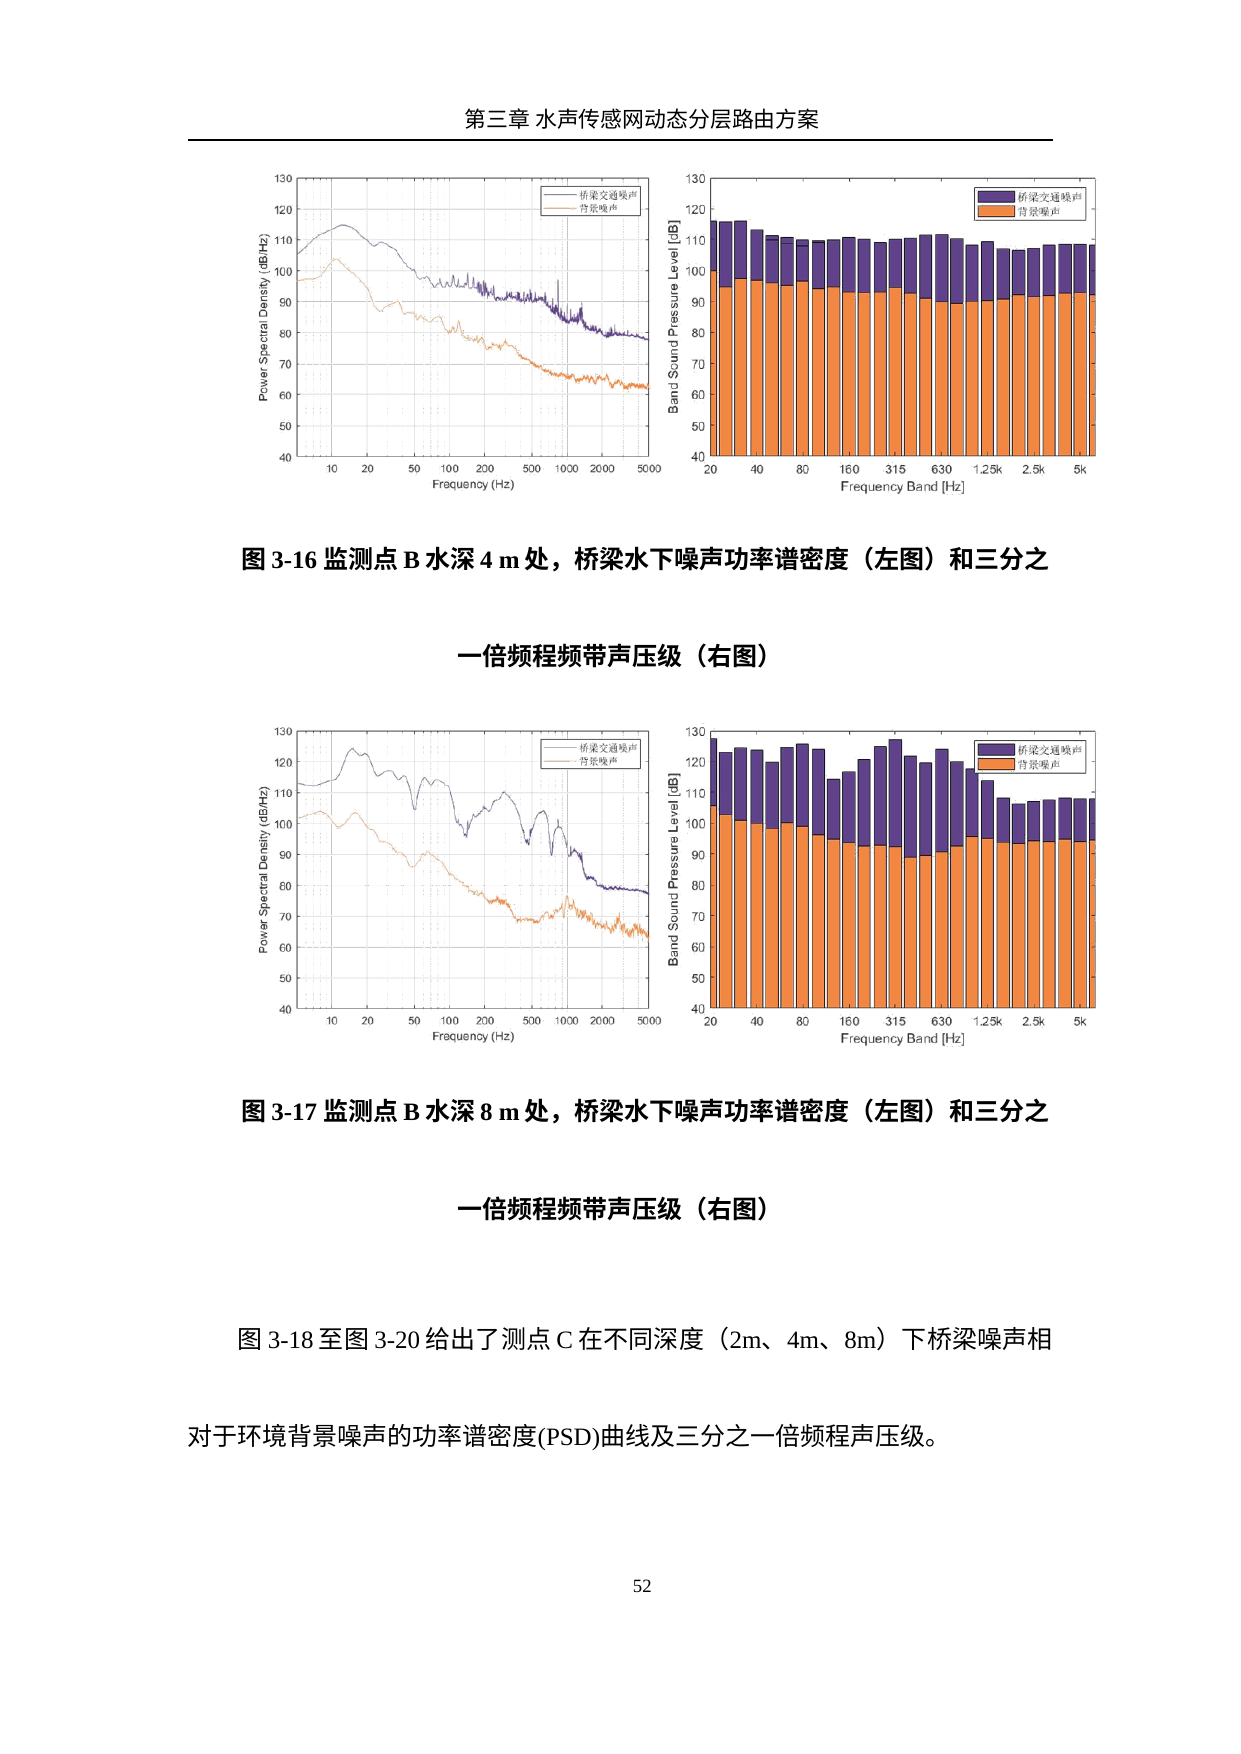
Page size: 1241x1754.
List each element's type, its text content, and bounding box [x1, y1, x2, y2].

picture [237, 152, 1143, 495]
picture [237, 705, 1143, 1047]
text 图3-17 监测点B水深8 m处，桥梁水下噪声功率谱密度（左图）和三分之一倍频程频带声压级（右图） [187, 1077, 1053, 1240]
text 图3-16 监测点B水深4 m处，桥梁水下噪声功率谱密度（左图）和三分之一倍频程频带声压级（右图） [187, 525, 1053, 687]
text 图3-18至图3-20给出了测点C在不同深度（2m、4m、8m）下桥梁噪声相对于环境背景噪声的功率谱密度(PSD)曲线及三分之一倍频程声压级。 [187, 1305, 1053, 1467]
